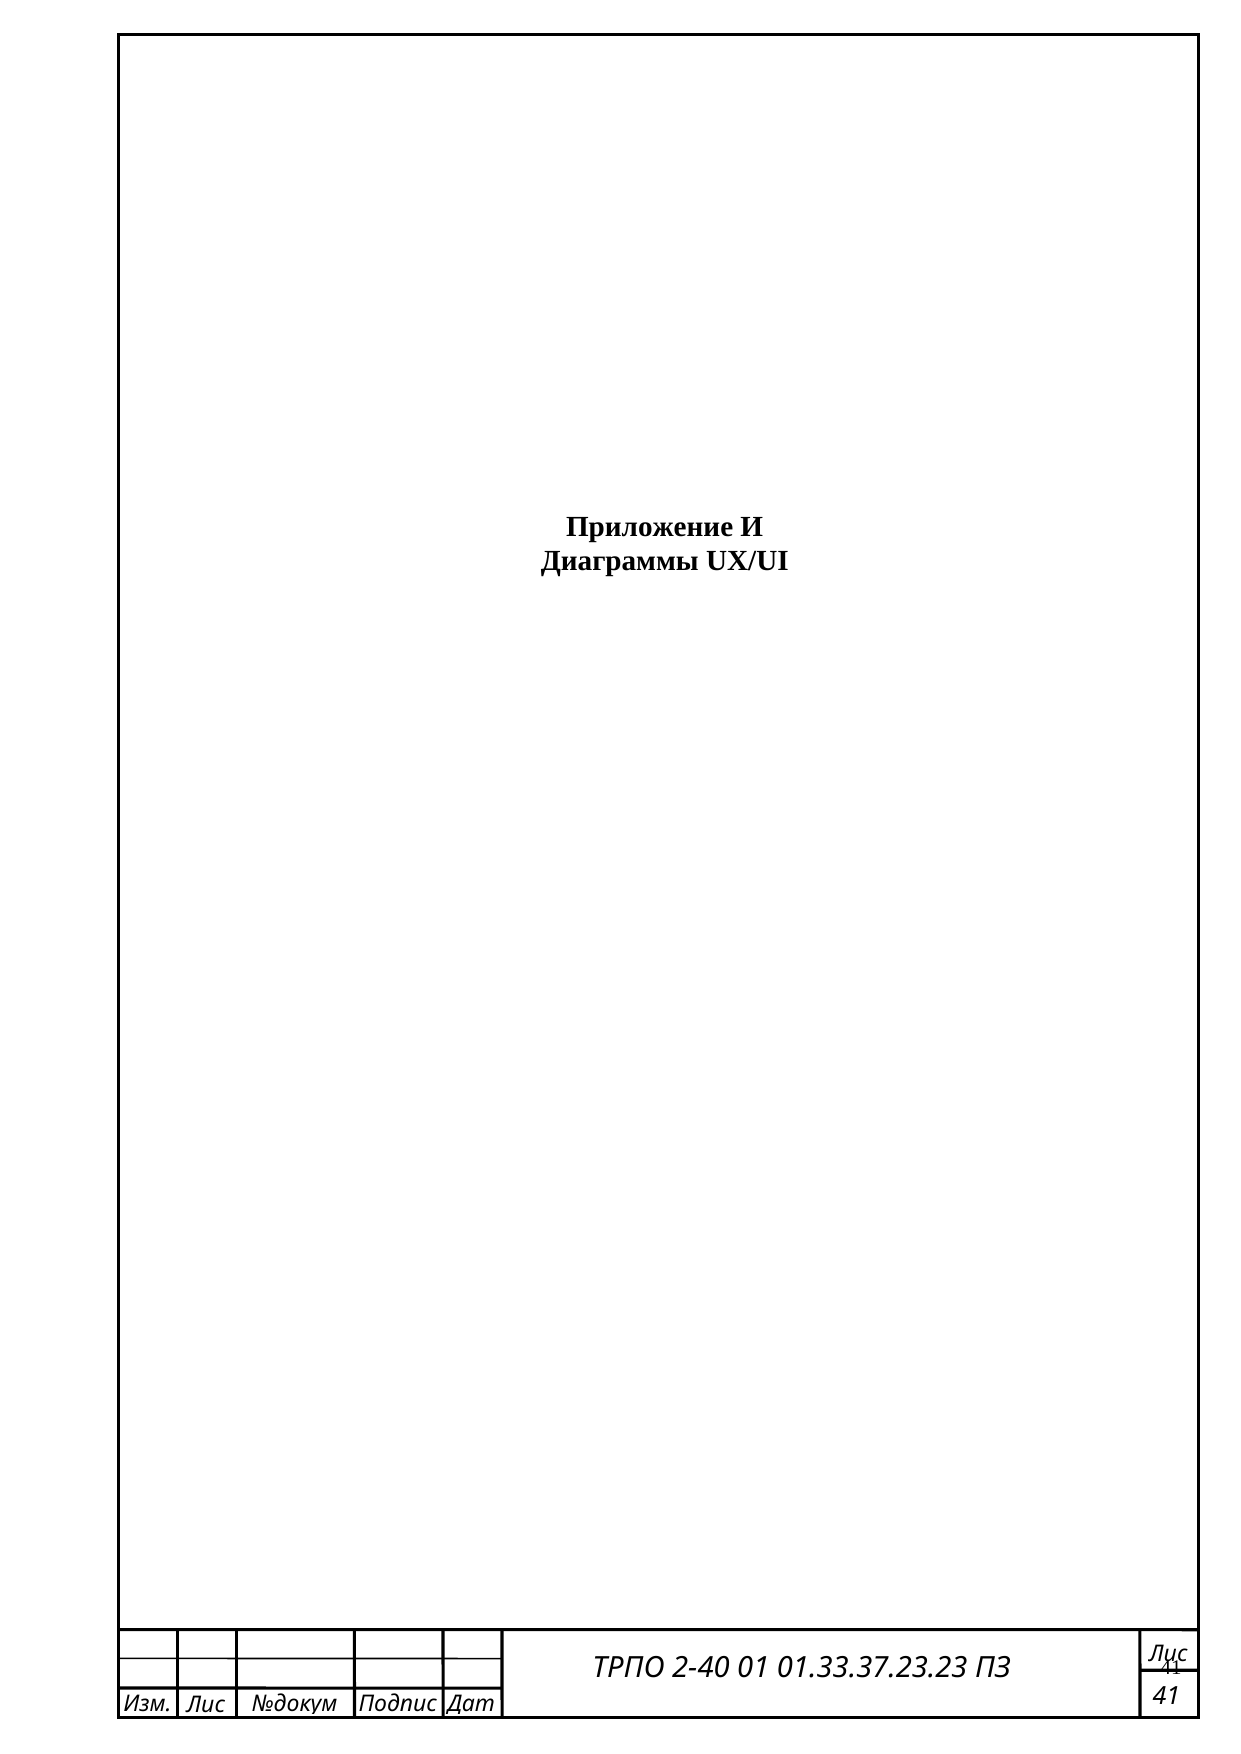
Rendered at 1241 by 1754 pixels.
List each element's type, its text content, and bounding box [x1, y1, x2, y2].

text Диаграммы UX/UI [148, 543, 1181, 577]
subtitle Приложение И [148, 506, 1181, 543]
